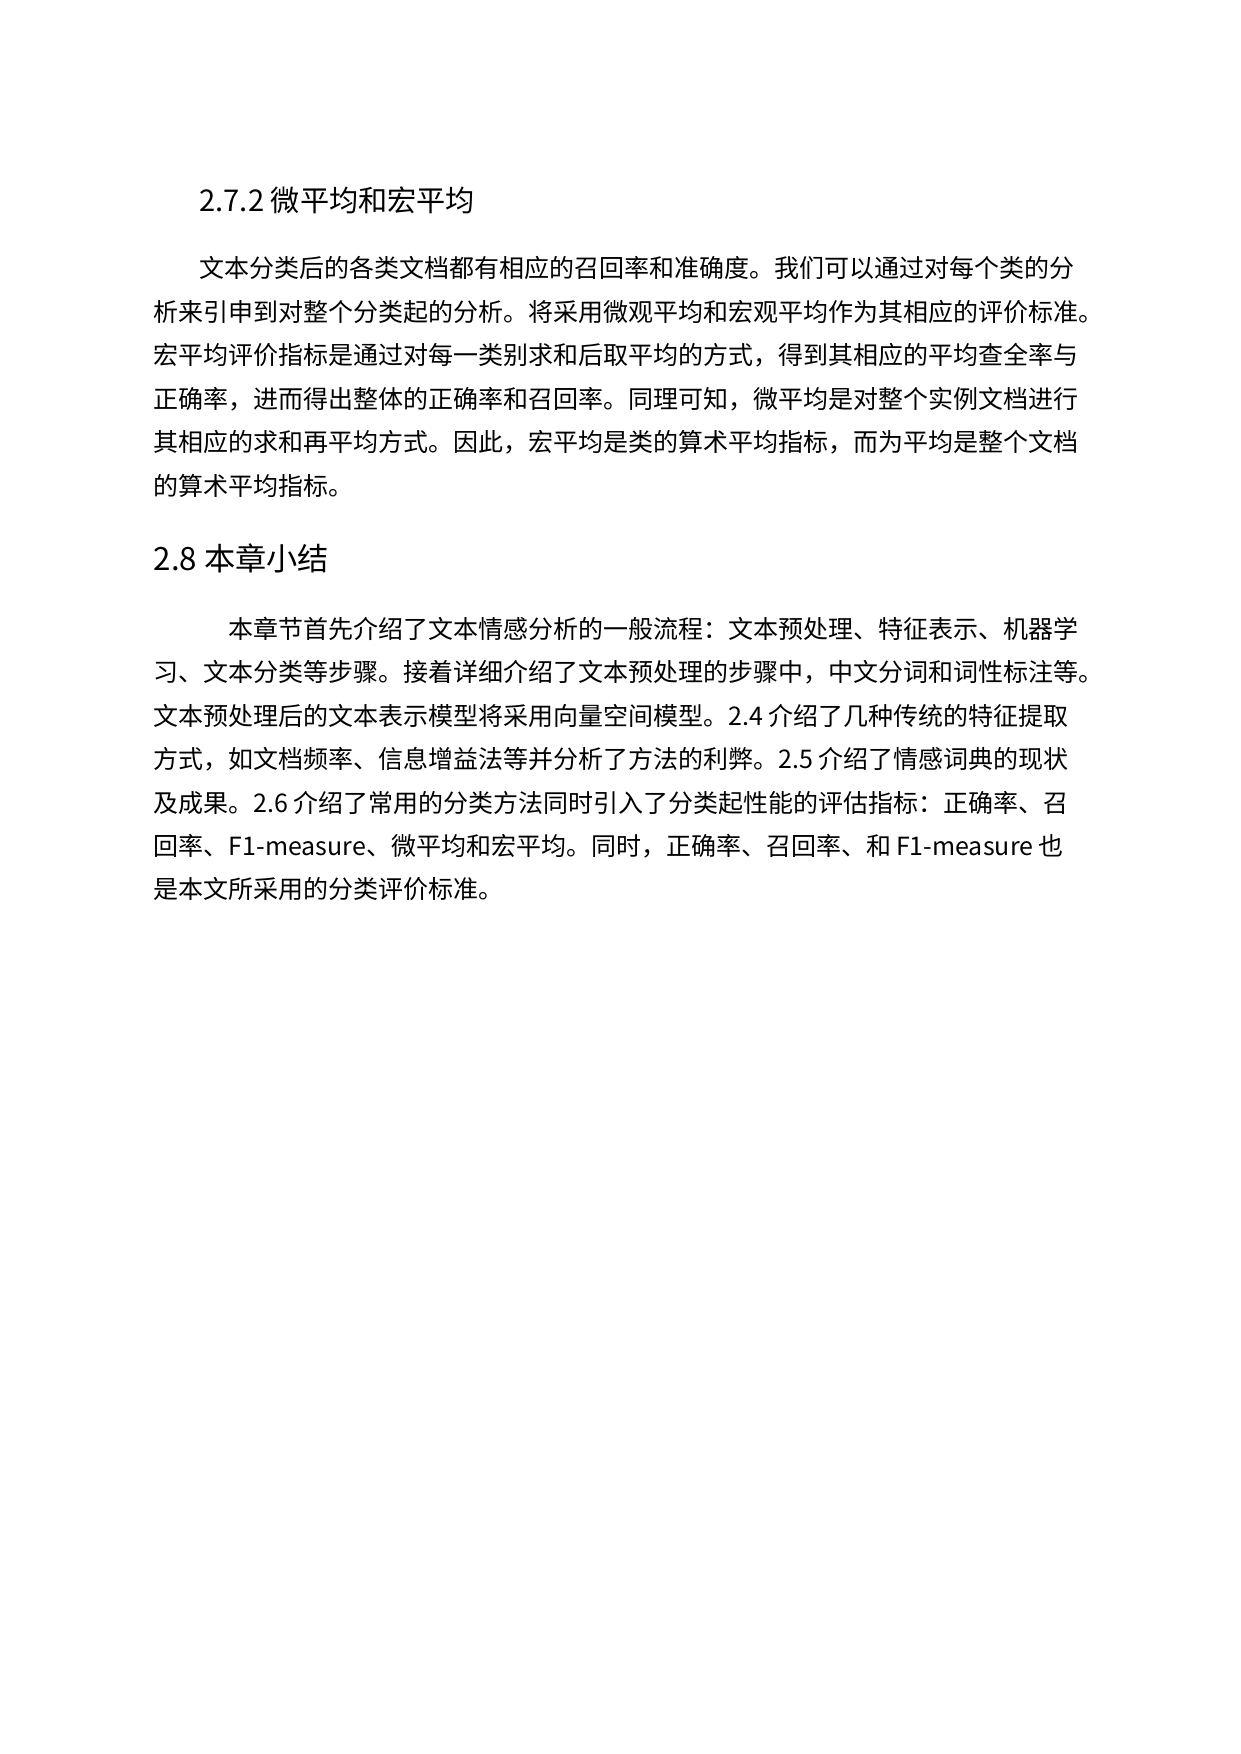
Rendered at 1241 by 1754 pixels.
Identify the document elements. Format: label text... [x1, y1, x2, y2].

text 文本分类后的各类文档都有相应的召回率和准确度。我们可以通过对每个类的分析来引申到对整个分类起的分析。将采用微观平均和宏观平均作为其相应的评价标准。宏平均评价指标是通过对每一类别求和后取平均的方式，得到其相应的平均查全率与正确率，进而得出整体的正确率和召回率。同理可知，微平均是对整个实例文档进行其相应的求和再平均方式。因此，宏平均是类的算术平均指标，而为平均是整个文档的算术平均指标。 [153, 249, 1087, 502]
subtitle 2.8 本章小结 [153, 534, 1087, 579]
text 本章节首先介绍了文本情感分析的一般流程：文本预处理、特征表示、机器学习、文本分类等步骤。接着详细介绍了文本预处理的步骤中，中文分词和词性标注等。文本预处理后的文本表示模型将采用向量空间模型。2.4介绍了几种传统的特征提取方式，如文档频率、信息增益法等并分析了方法的利弊。2.5介绍了情感词典的现状及成果。2.6介绍了常用的分类方法同时引入了分类起性能的评估指标：正确率、召回率、F1-measure、微平均和宏平均。同时，正确率、召回率、和F1-measure也是本文所采用的分类评价标准。 [153, 609, 1087, 906]
subtitle 2.7.2 微平均和宏平均 [199, 177, 1087, 219]
